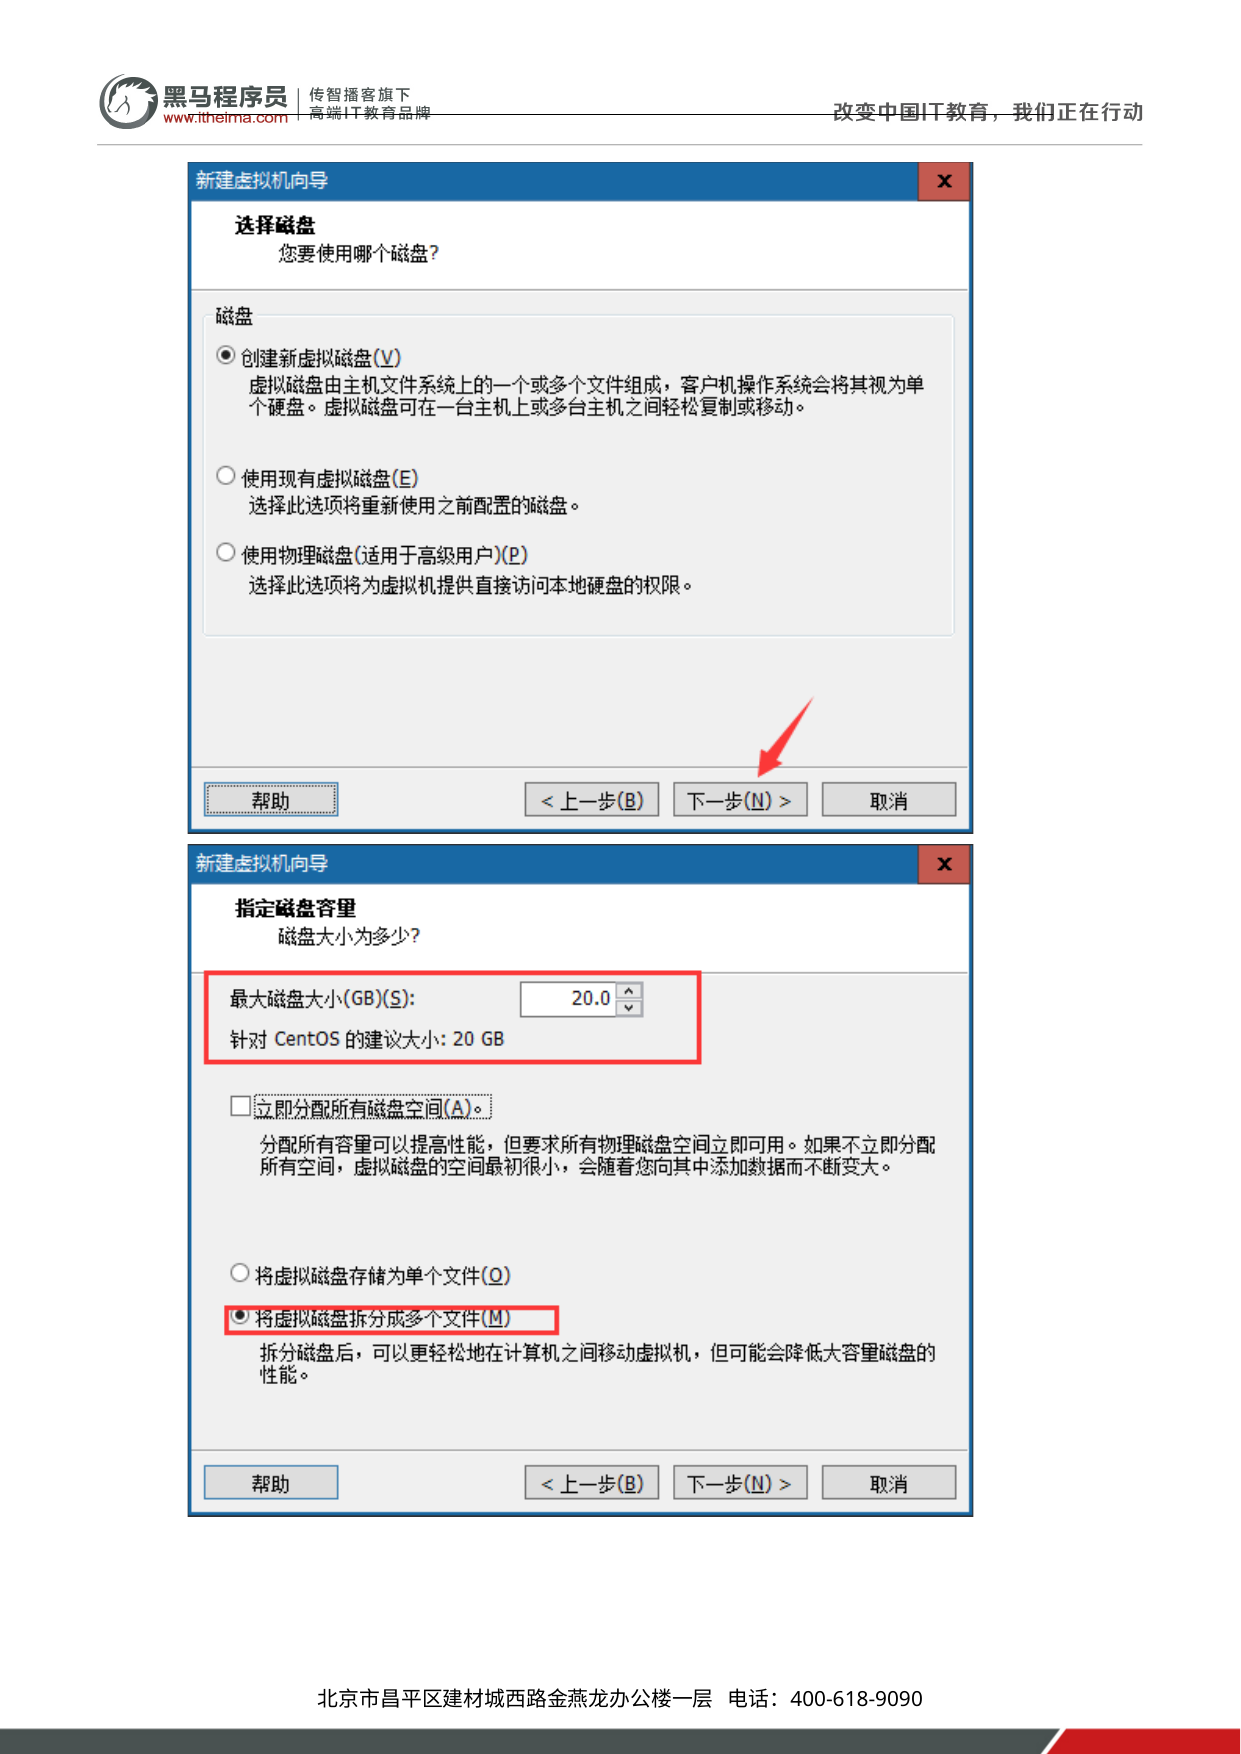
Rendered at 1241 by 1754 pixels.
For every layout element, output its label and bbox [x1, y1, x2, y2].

picture [0, 3, 1241, 153]
picture [187, 844, 974, 1517]
picture [0, 1669, 1241, 1754]
picture [187, 162, 974, 834]
